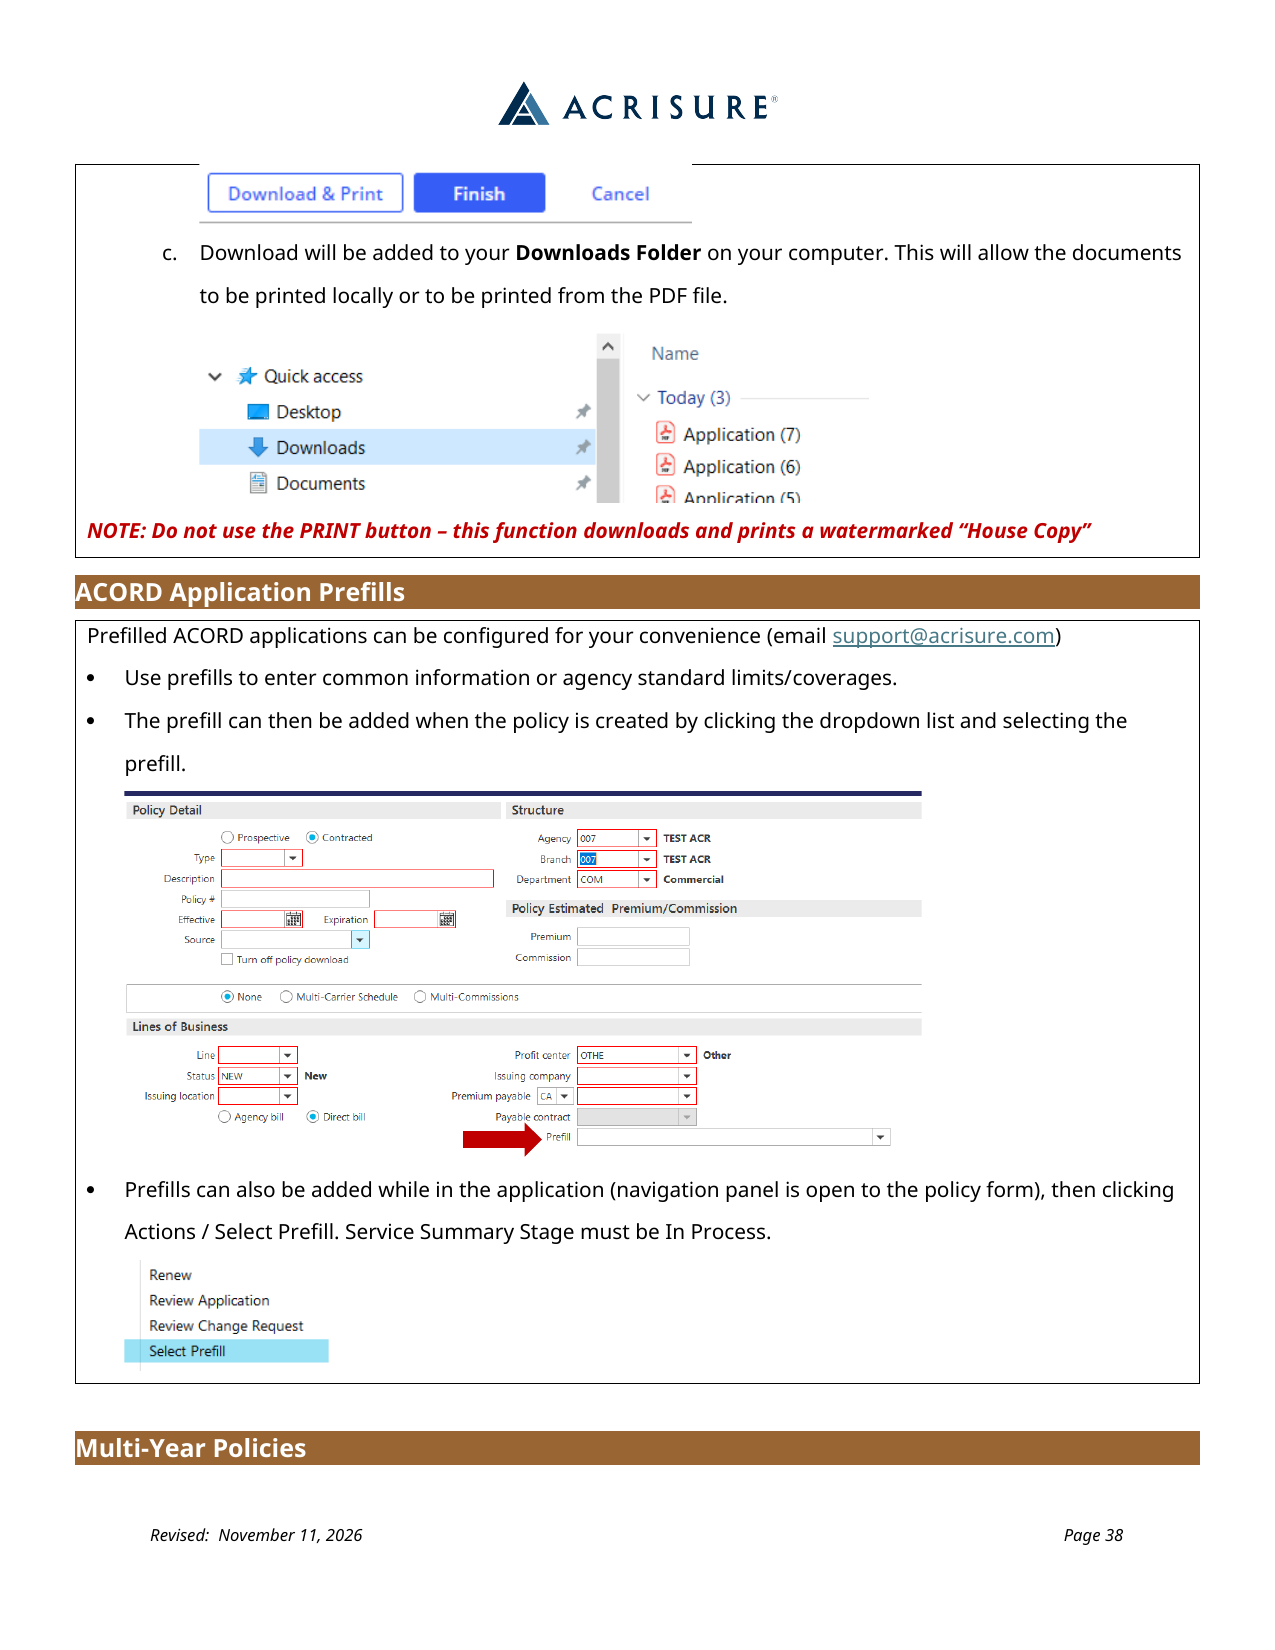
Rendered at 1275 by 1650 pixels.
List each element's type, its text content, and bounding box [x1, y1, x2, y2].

subtitle Multi-Year Policies [75, 1431, 1200, 1465]
picture [199, 164, 692, 225]
picture [199, 323, 869, 503]
picture [124, 791, 922, 1161]
subtitle ACORD Application Prefills [75, 575, 1200, 609]
picture [496, 75, 779, 135]
table_header Prefilled ACORD applications can be configured for your convenience (email support@acrisure.com) Use prefills to enter common information or agency standard limits/coverages. The prefill can then be added when the policy is created by clicking the dropdown list and selecting the prefill. Prefills can also be added while in the application (navigation panel is open to the policy form), then clicking Actions / Select Prefill. Service Summary Stage must be In Process. [76, 621, 1199, 1383]
picture [124, 1260, 329, 1371]
